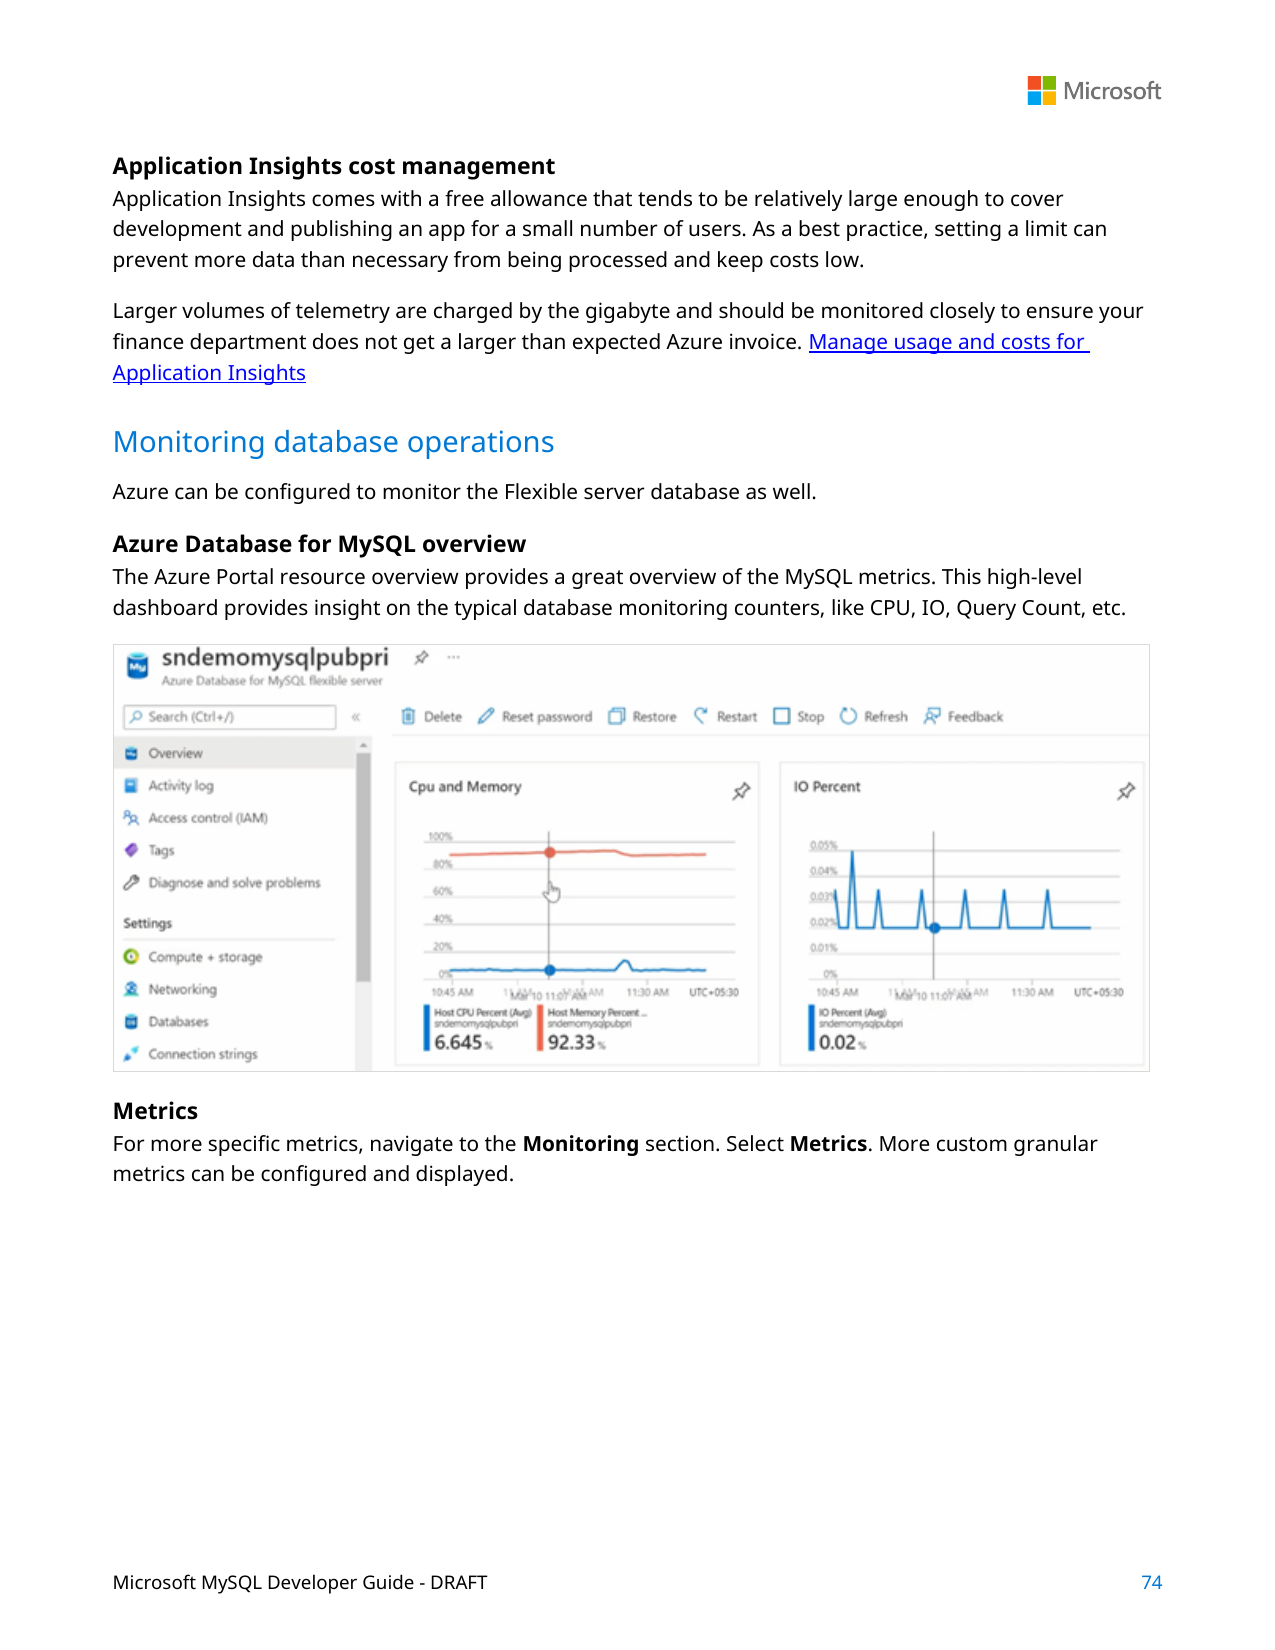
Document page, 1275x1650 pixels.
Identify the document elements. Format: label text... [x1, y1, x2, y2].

subtitle Application Insights cost management [112, 150, 1162, 181]
picture [114, 645, 1149, 1071]
subtitle Azure Database for MySQL overview [112, 528, 1162, 560]
text For more specific metrics, navigate to the Monitoring section. Select Metrics. More custom granular metrics can be configured and displayed. [112, 1129, 1162, 1188]
text Application Insights comes with a free allowance that tends to be relatively large enough to cover development and publishing an app for a small number of users. As a best practice, setting a limit can prevent more data than necessary from being processed and keep costs low. [112, 184, 1162, 273]
text The Azure Portal resource overview provides a great overview of the MySQL metrics. This high-level dashboard provides insight on the typical database monitoring counters, like CPU, IO, Query Count, etc. [112, 562, 1162, 621]
text Larger volumes of telemetry are charged by the gigabyte and should be monitored closely to ensure your finance department does not get a larger than expected Azure invoice. Manage usage and costs for Application Insights [112, 296, 1162, 386]
text Azure can be configured to monitor the Flexible server database as well. [112, 477, 1162, 505]
subtitle Monitoring database operations [112, 422, 1162, 461]
subtitle Metrics [112, 1095, 1162, 1126]
picture [1026, 75, 1163, 107]
